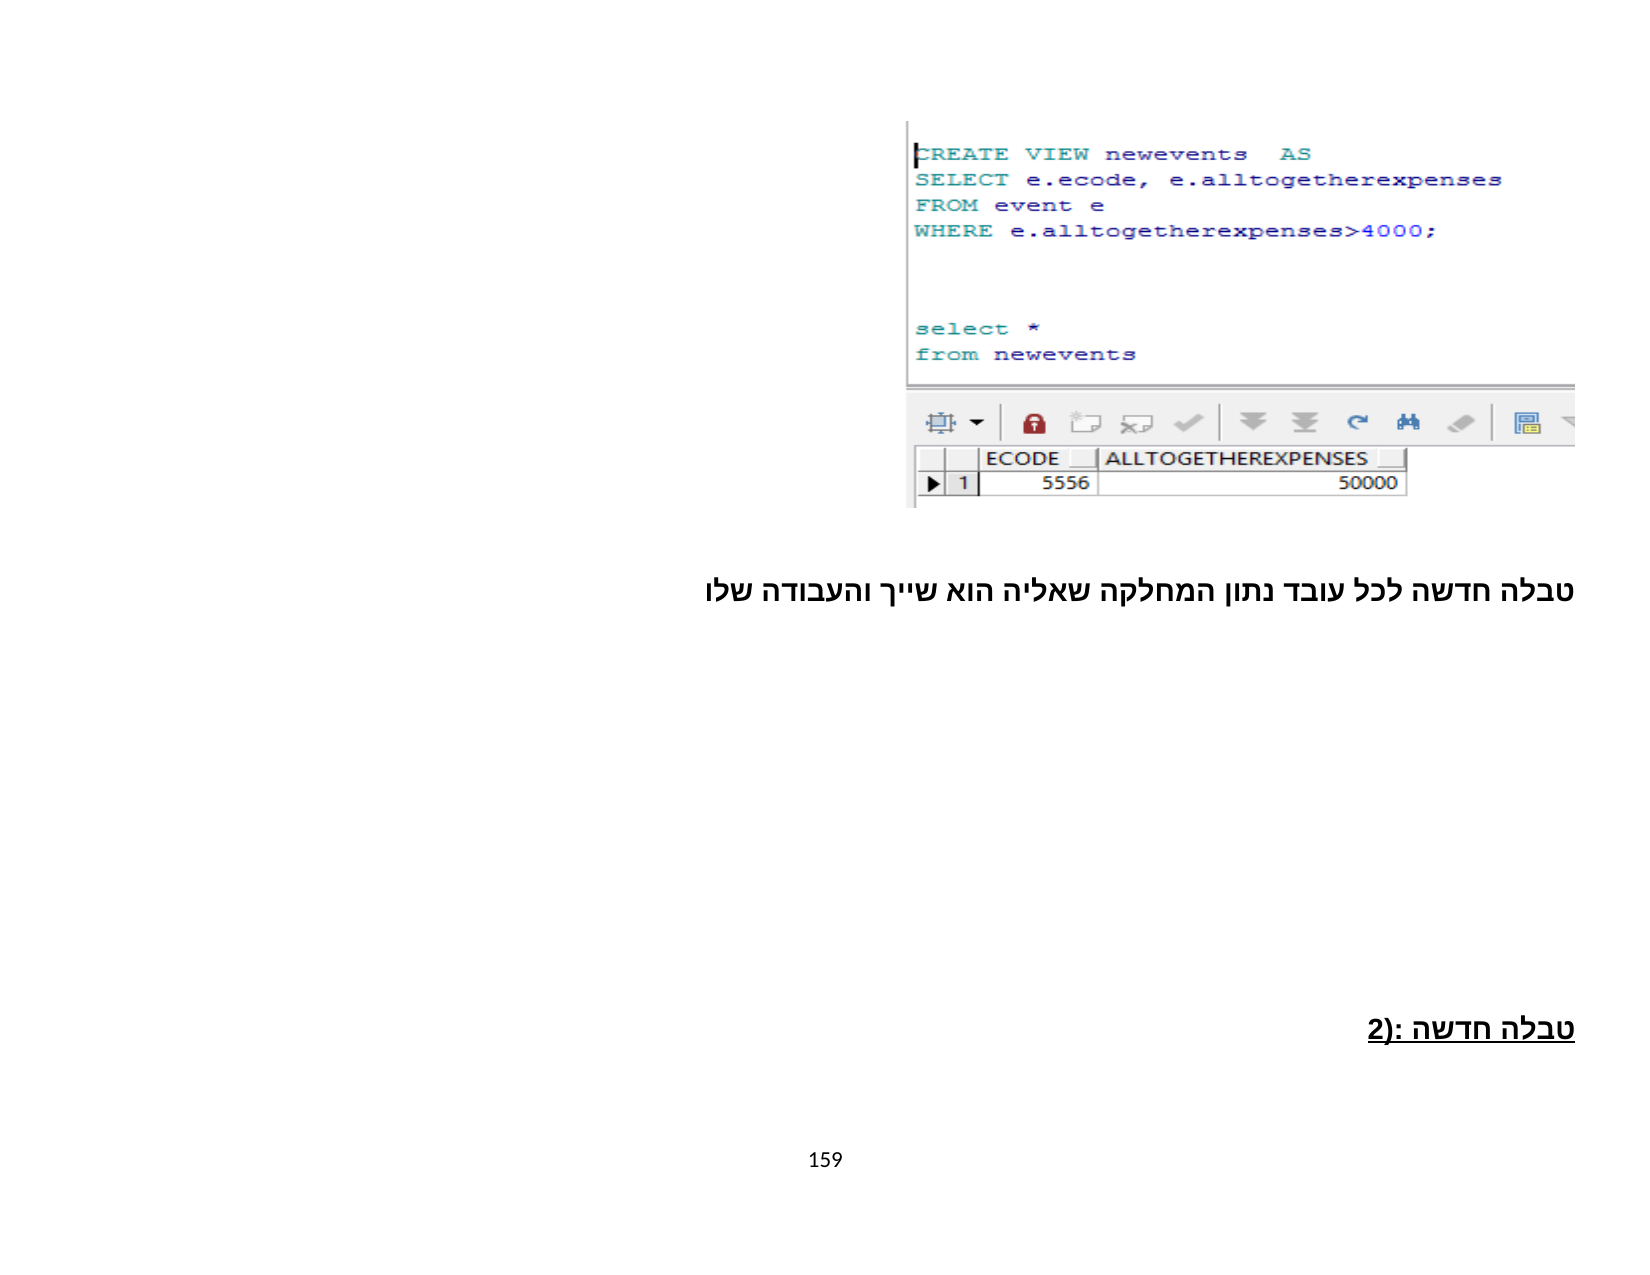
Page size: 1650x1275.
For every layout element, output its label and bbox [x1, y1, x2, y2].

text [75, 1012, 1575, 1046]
picture [901, 121, 1575, 508]
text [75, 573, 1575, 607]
